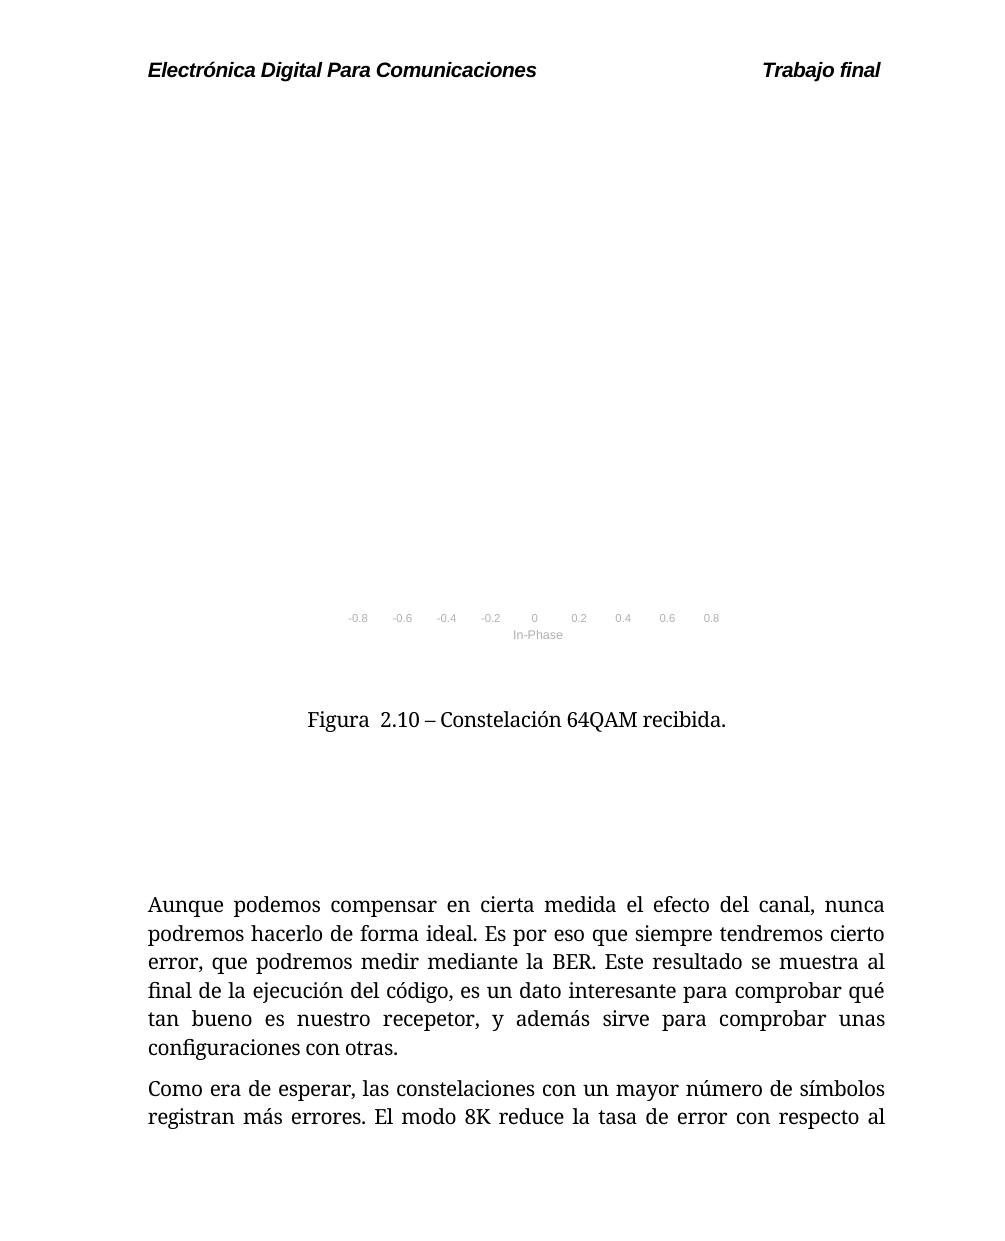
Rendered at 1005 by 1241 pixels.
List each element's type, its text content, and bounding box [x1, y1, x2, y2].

table_cell Figura . – Constelación 64QAM recibida. [164, 679, 869, 755]
table_header [164, 118, 869, 679]
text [148, 1074, 886, 1131]
text Aunque podemos compensar en cierta medida el efecto del canal, nunca podremos hacerlo de forma ideal. Es por eso que siempre tendremos cierto error, que podremos medir mediante la BER. Este resultado se muestra al final de la ejecución del código, es un dato interesante para comprobar qué tan bueno es nuestro recepetor, y además sirve para comprobar unas configuraciones con otras. [148, 891, 886, 1061]
